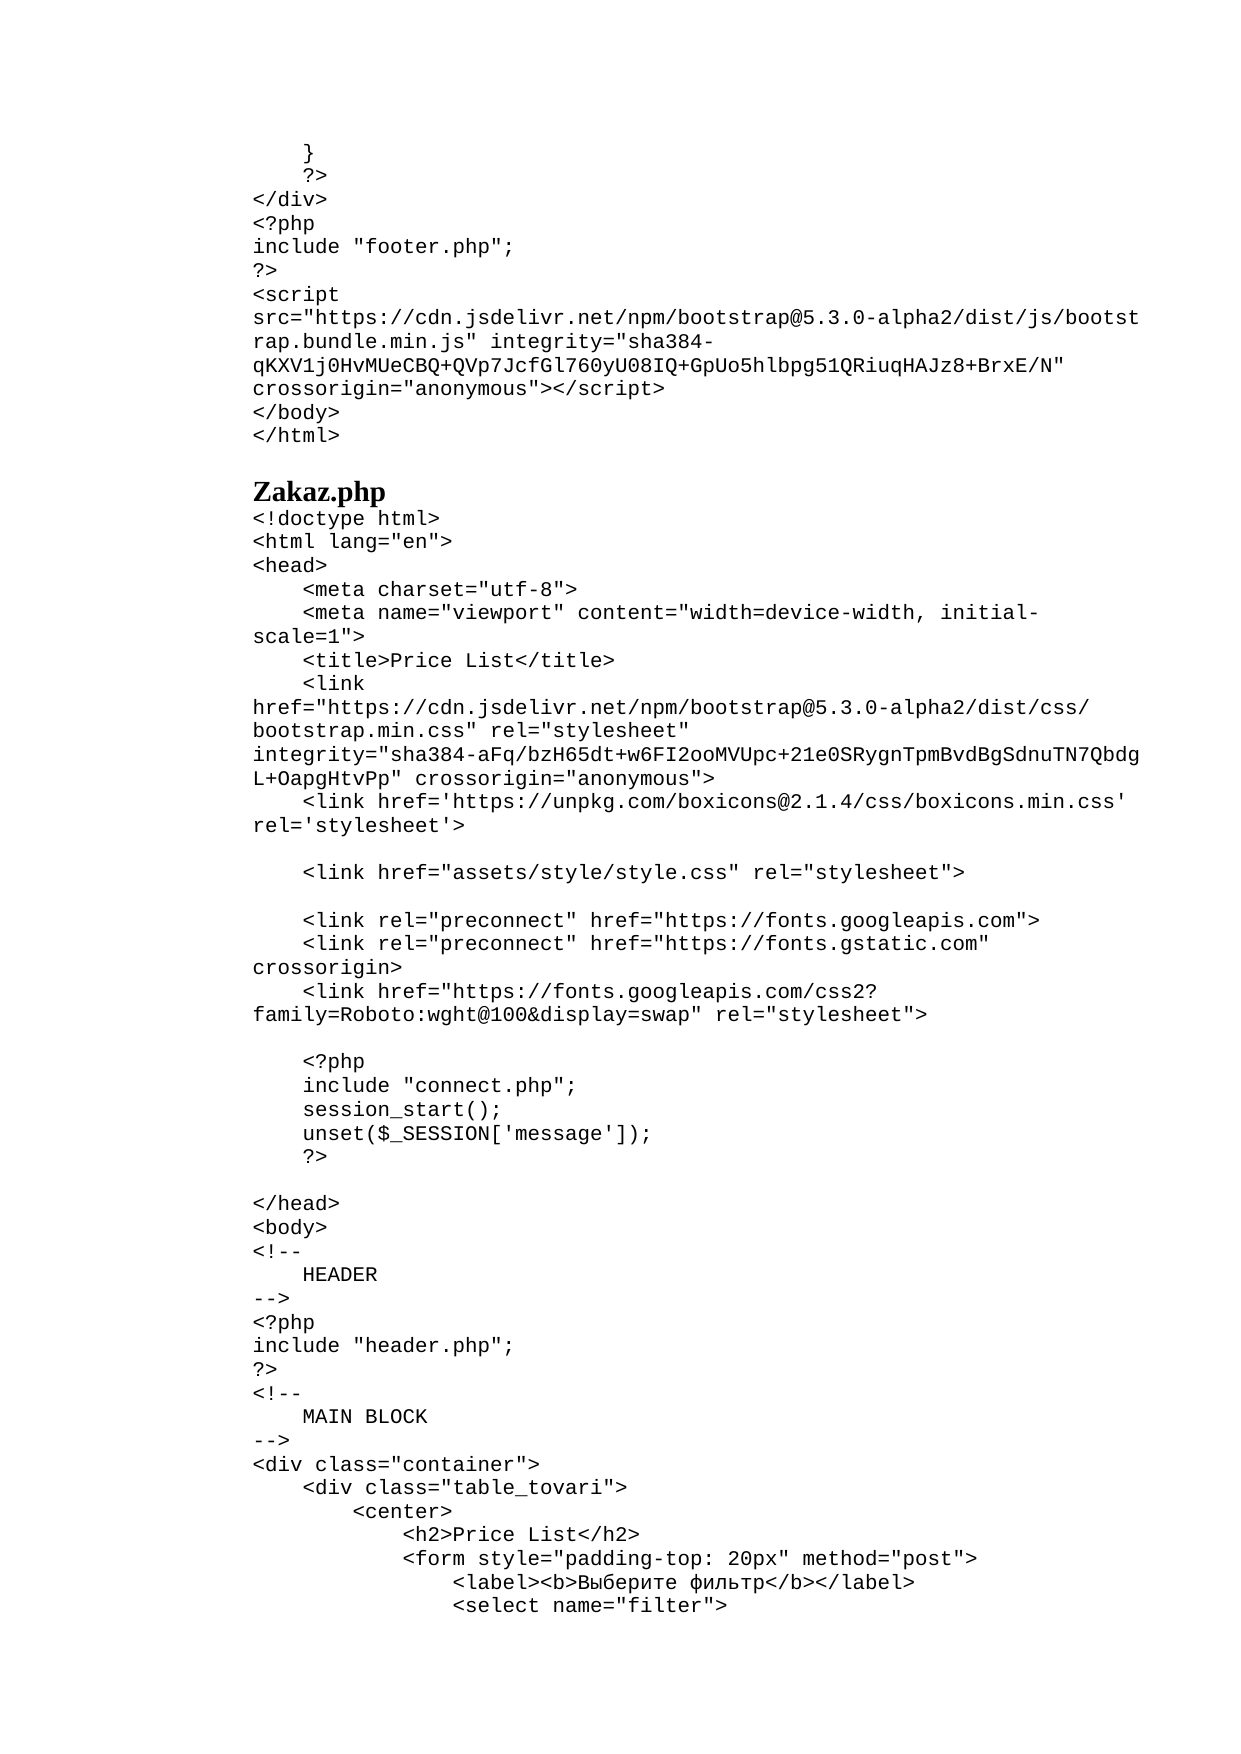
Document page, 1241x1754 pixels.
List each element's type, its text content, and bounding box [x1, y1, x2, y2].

list Zakaz.php [252, 474, 1152, 508]
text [252, 508, 1152, 1619]
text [252, 118, 1152, 449]
